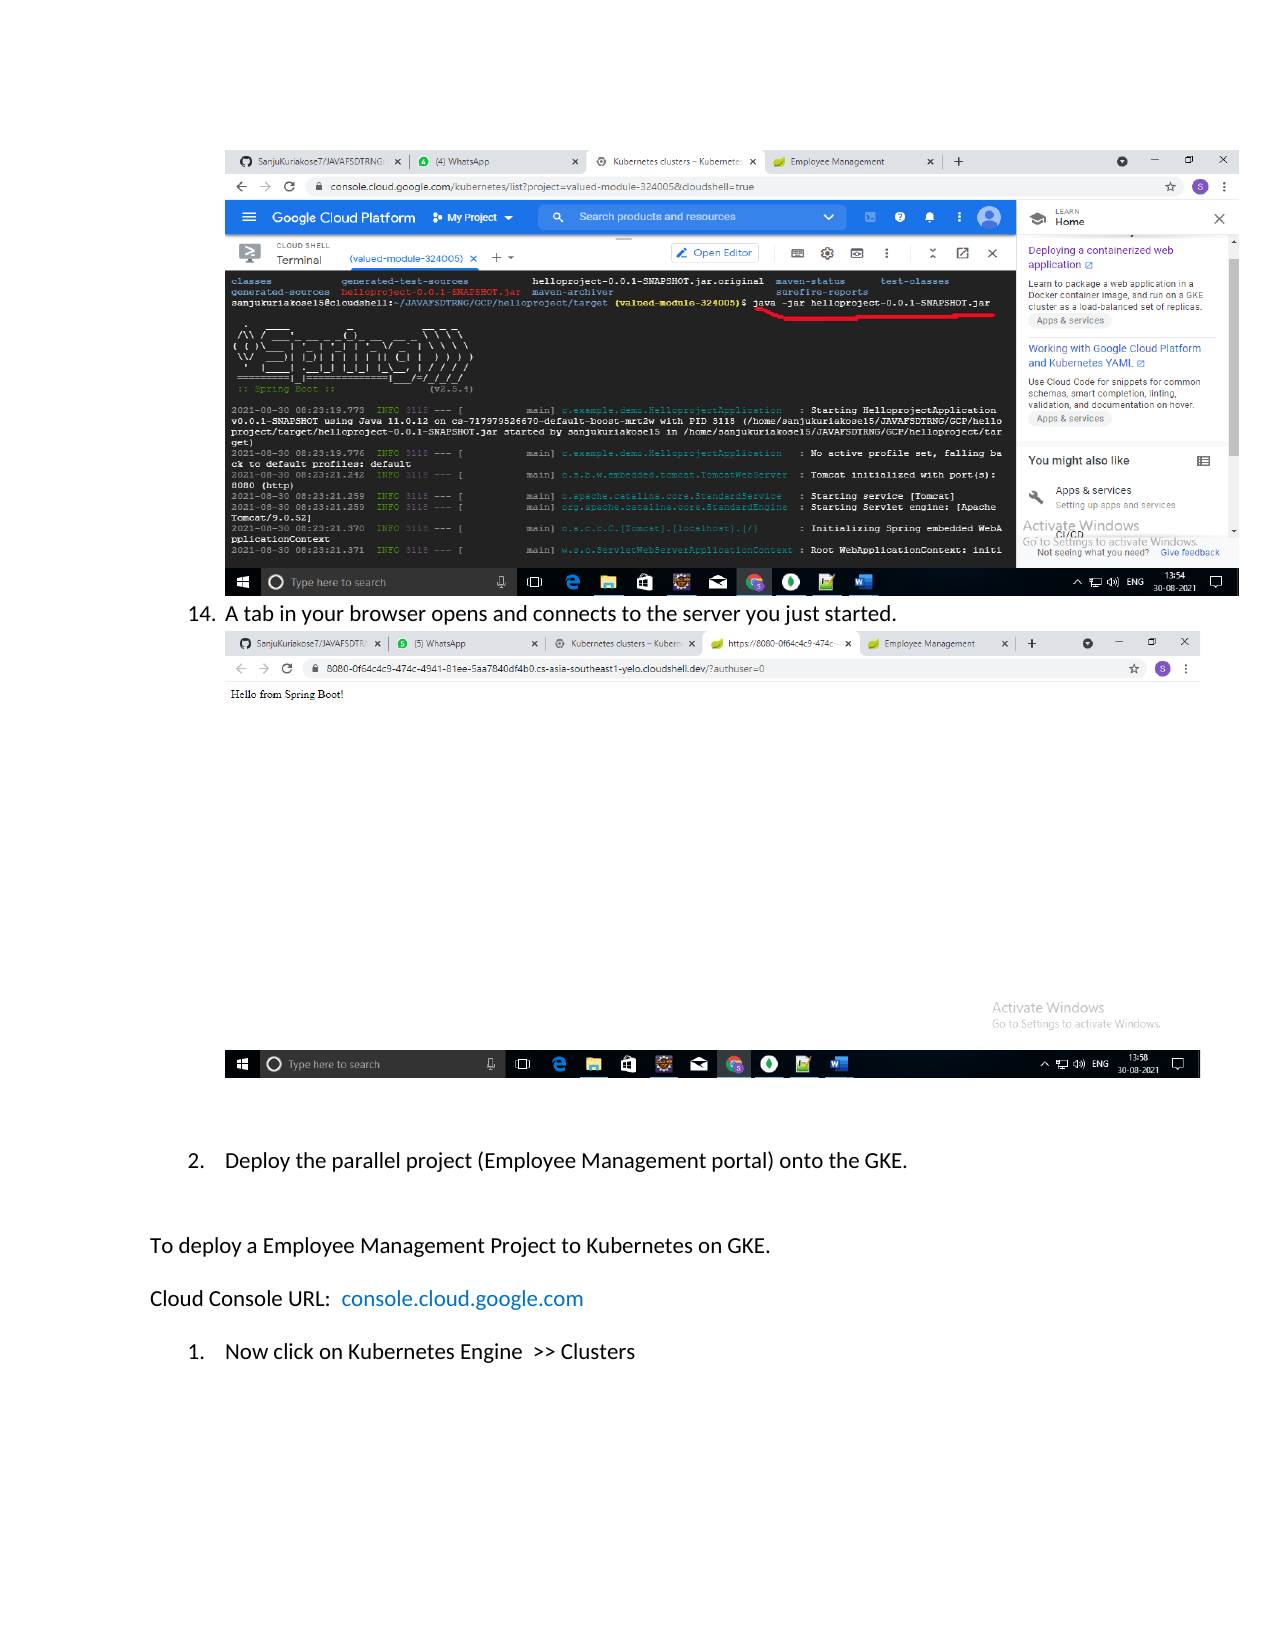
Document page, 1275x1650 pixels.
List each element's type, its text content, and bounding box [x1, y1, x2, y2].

list Now click on Kubernetes Engine >> Clusters [187, 1337, 1125, 1365]
text Cloud Console URL: console.cloud.google.com [150, 1284, 1125, 1312]
list A tab in your browser opens and connects to the server you just started. [187, 599, 1125, 628]
text To deploy a Employee Management Project to Kubernetes on GKE. [150, 1231, 1125, 1259]
list Deploy the parallel project (Employee Management portal) onto the GKE. [187, 1146, 1125, 1174]
picture [225, 631, 1200, 1078]
picture [225, 150, 1239, 596]
